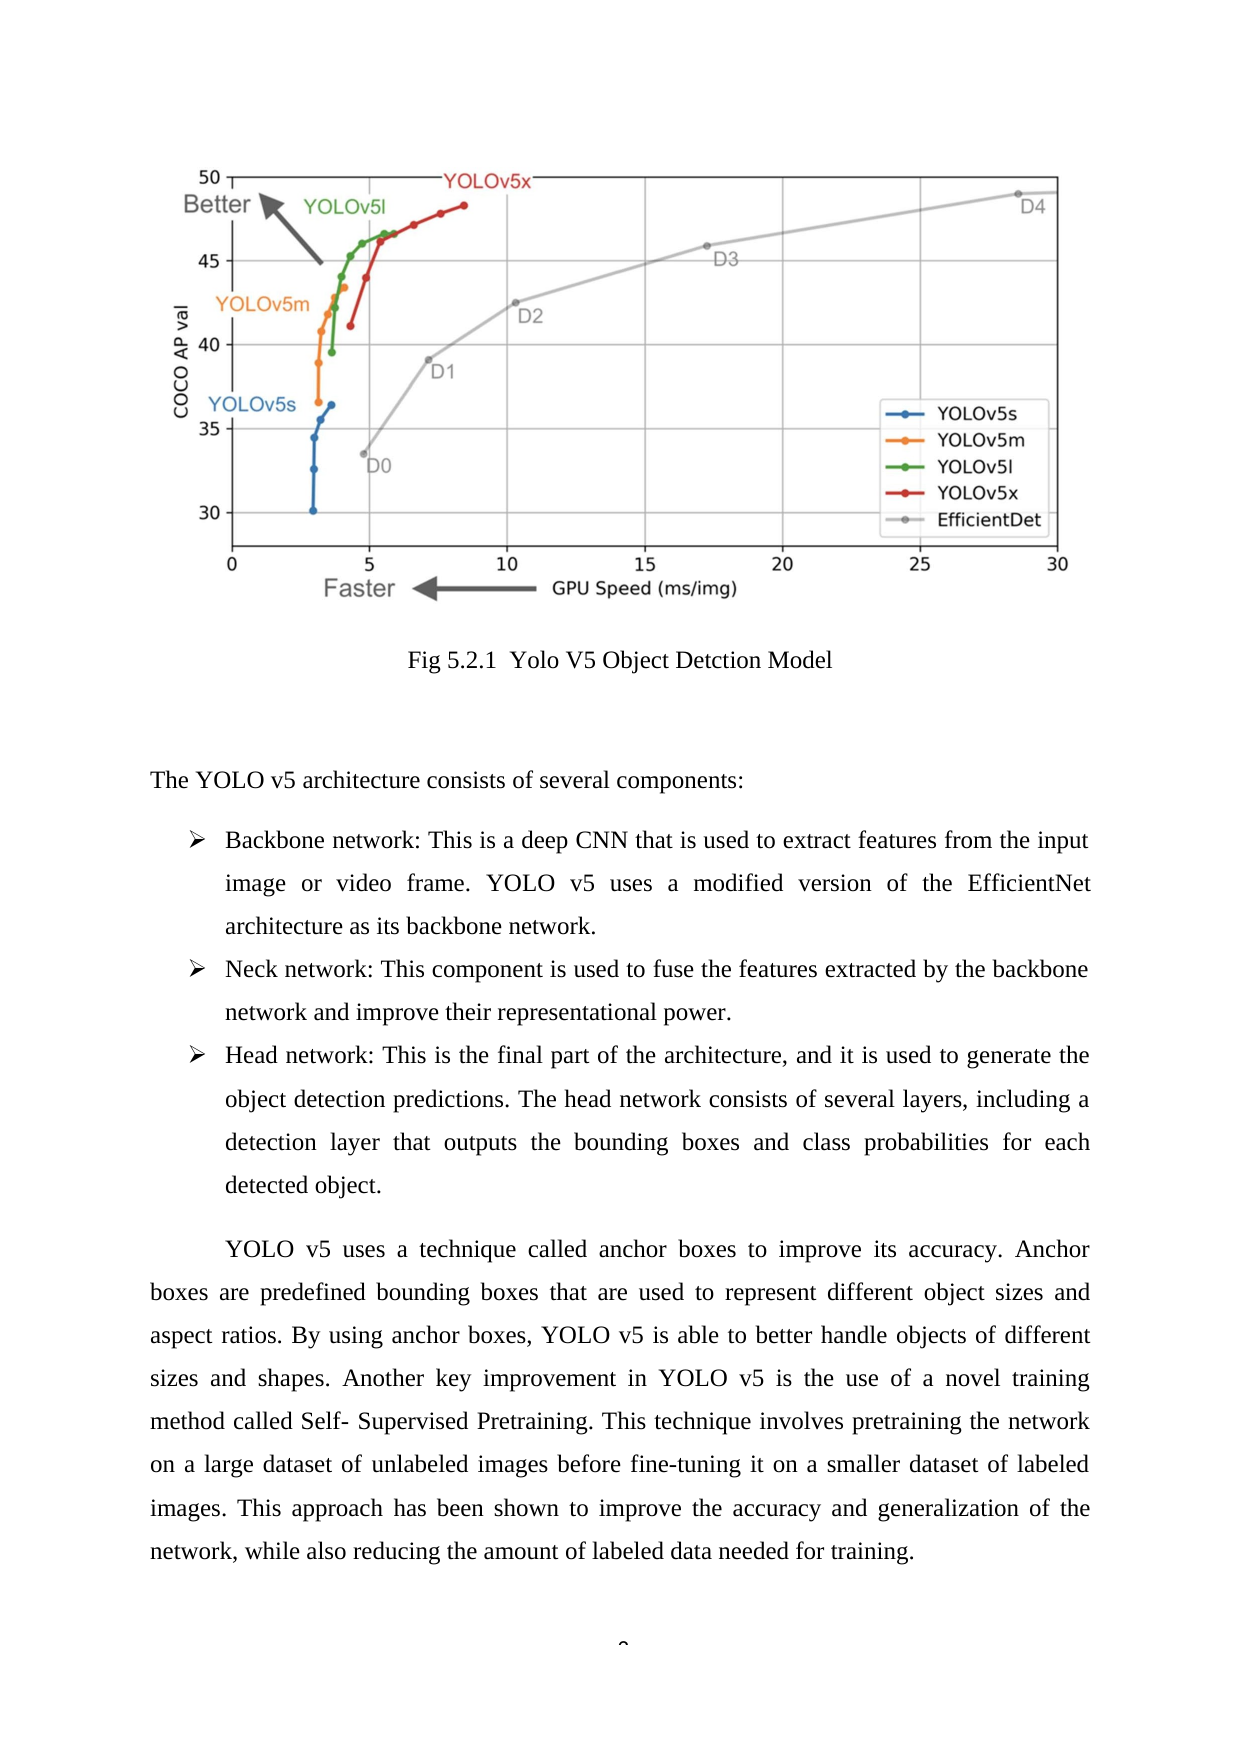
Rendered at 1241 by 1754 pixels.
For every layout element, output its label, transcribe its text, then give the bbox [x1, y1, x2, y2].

text Fig 5.2.1 Yolo V5 Object Detction Model [407, 646, 1238, 674]
list Neck network: This component is used to fuse the features extracted by the backbone network and improve their representational power. [187, 954, 1090, 1026]
list Backbone network: This is a deep CNN that is used to extract features from the input image or video frame. YOLO v5 uses a modified version of the EfficientNet architecture as its backbone network. [187, 825, 1091, 940]
picture [169, 167, 1070, 604]
list Head network: This is the final part of the architecture, and it is used to generate the object detection predictions. The head network consists of several layers, including a detection layer that outputs the bounding boxes and class probabilities for each detected object. [187, 1041, 1091, 1199]
text The YOLO v5 architecture consists of several components: [150, 765, 1238, 794]
text YOLO v5 uses a technique called anchor boxes to improve its accuracy. Anchor boxes are predefined bounding boxes that are used to represent different object sizes and aspect ratios. By using anchor boxes, YOLO v5 is able to better handle objects of different sizes and shapes. Another key improvement in YOLO v5 is the use of a novel training method called Self- Supervised Pretraining. This technique involves pretraining the network on a large dataset of unlabeled images before fine-tuning it on a smaller dataset of labeled images. This approach has been shown to improve the accuracy and generalization of the network, while also reducing the amount of labeled data needed for training. [150, 1234, 1091, 1564]
